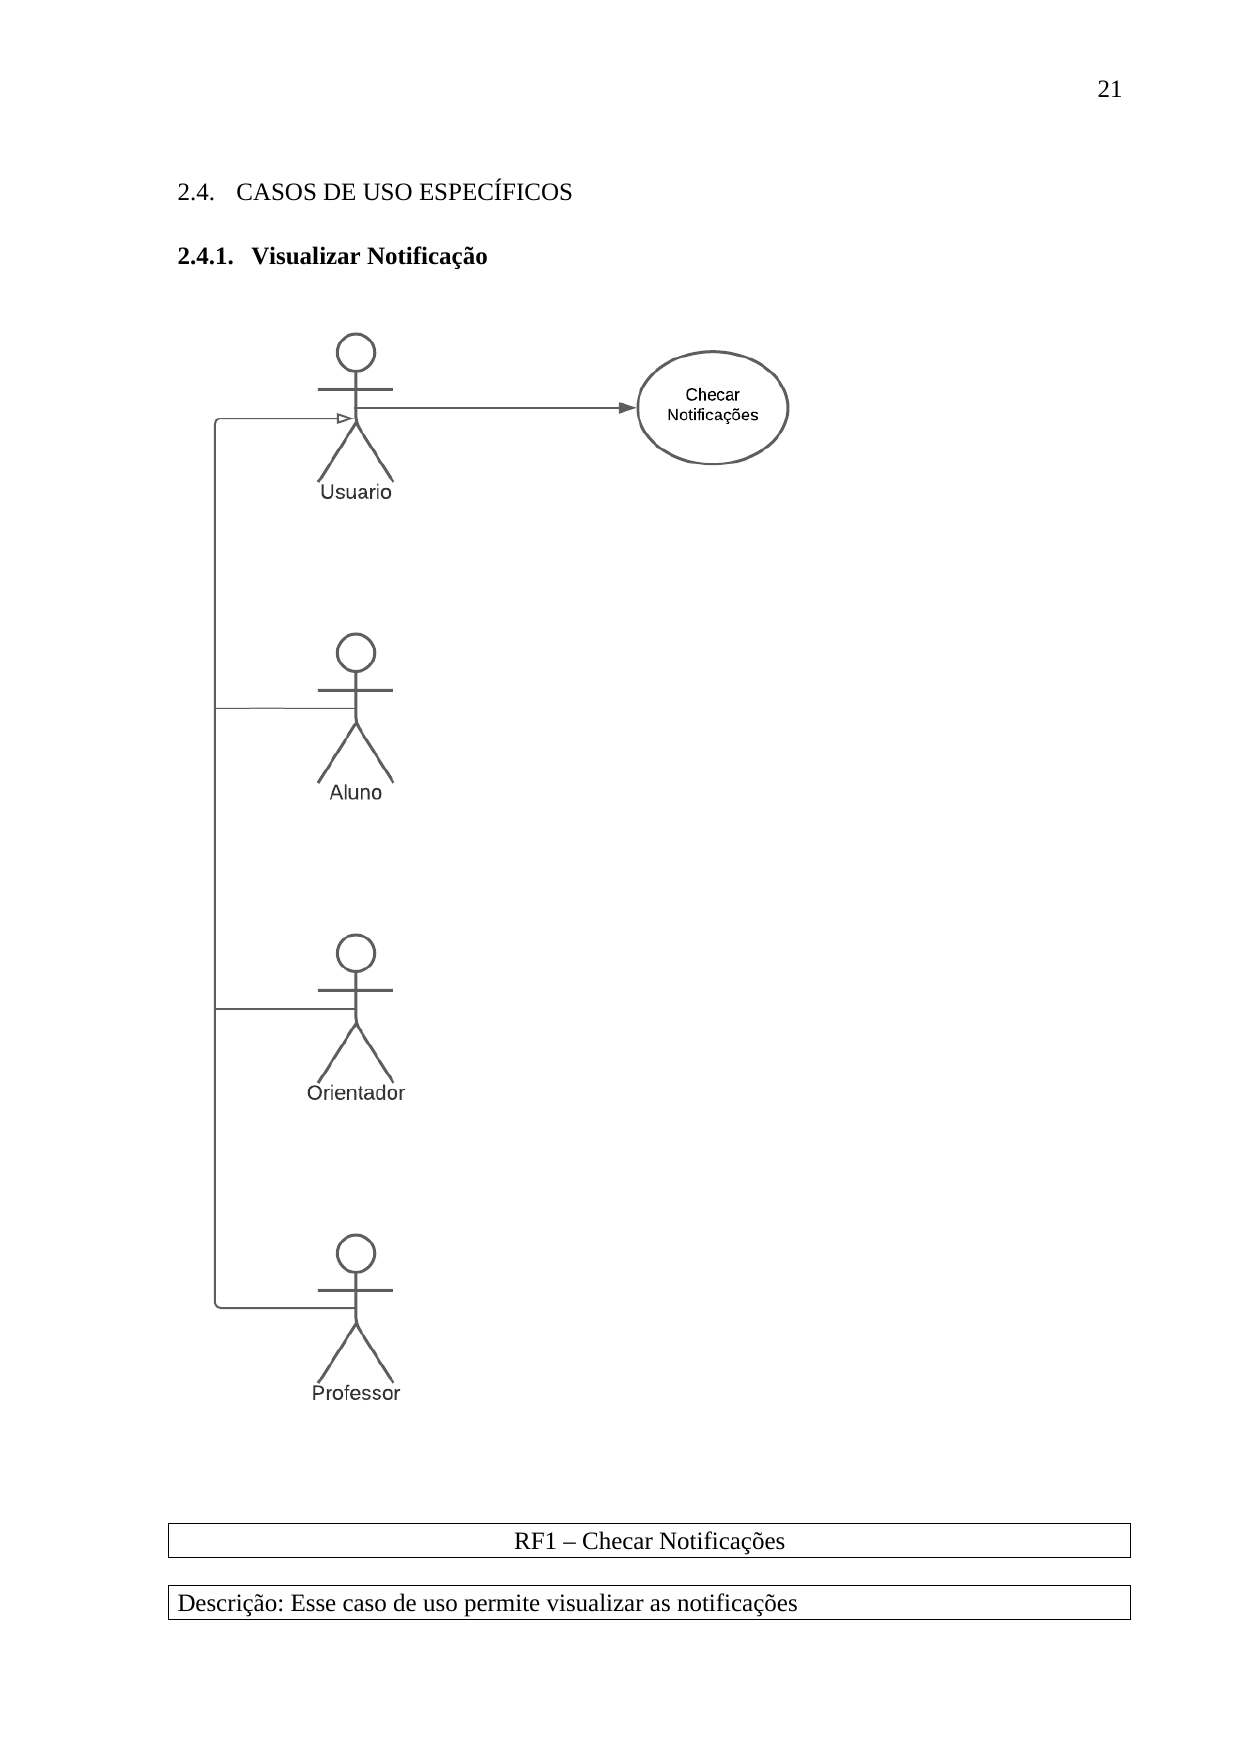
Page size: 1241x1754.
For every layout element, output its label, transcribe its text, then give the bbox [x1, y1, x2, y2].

subtitle Visualizar Notificação [177, 241, 1122, 270]
subtitle CASOS DE USO ESPECÍFICOS [177, 177, 1122, 206]
text RF1 – Checar Notificações [169, 1524, 1130, 1557]
text Descrição: Esse caso de uso permite visualizar as notificações [169, 1586, 1130, 1619]
picture [177, 296, 824, 1441]
